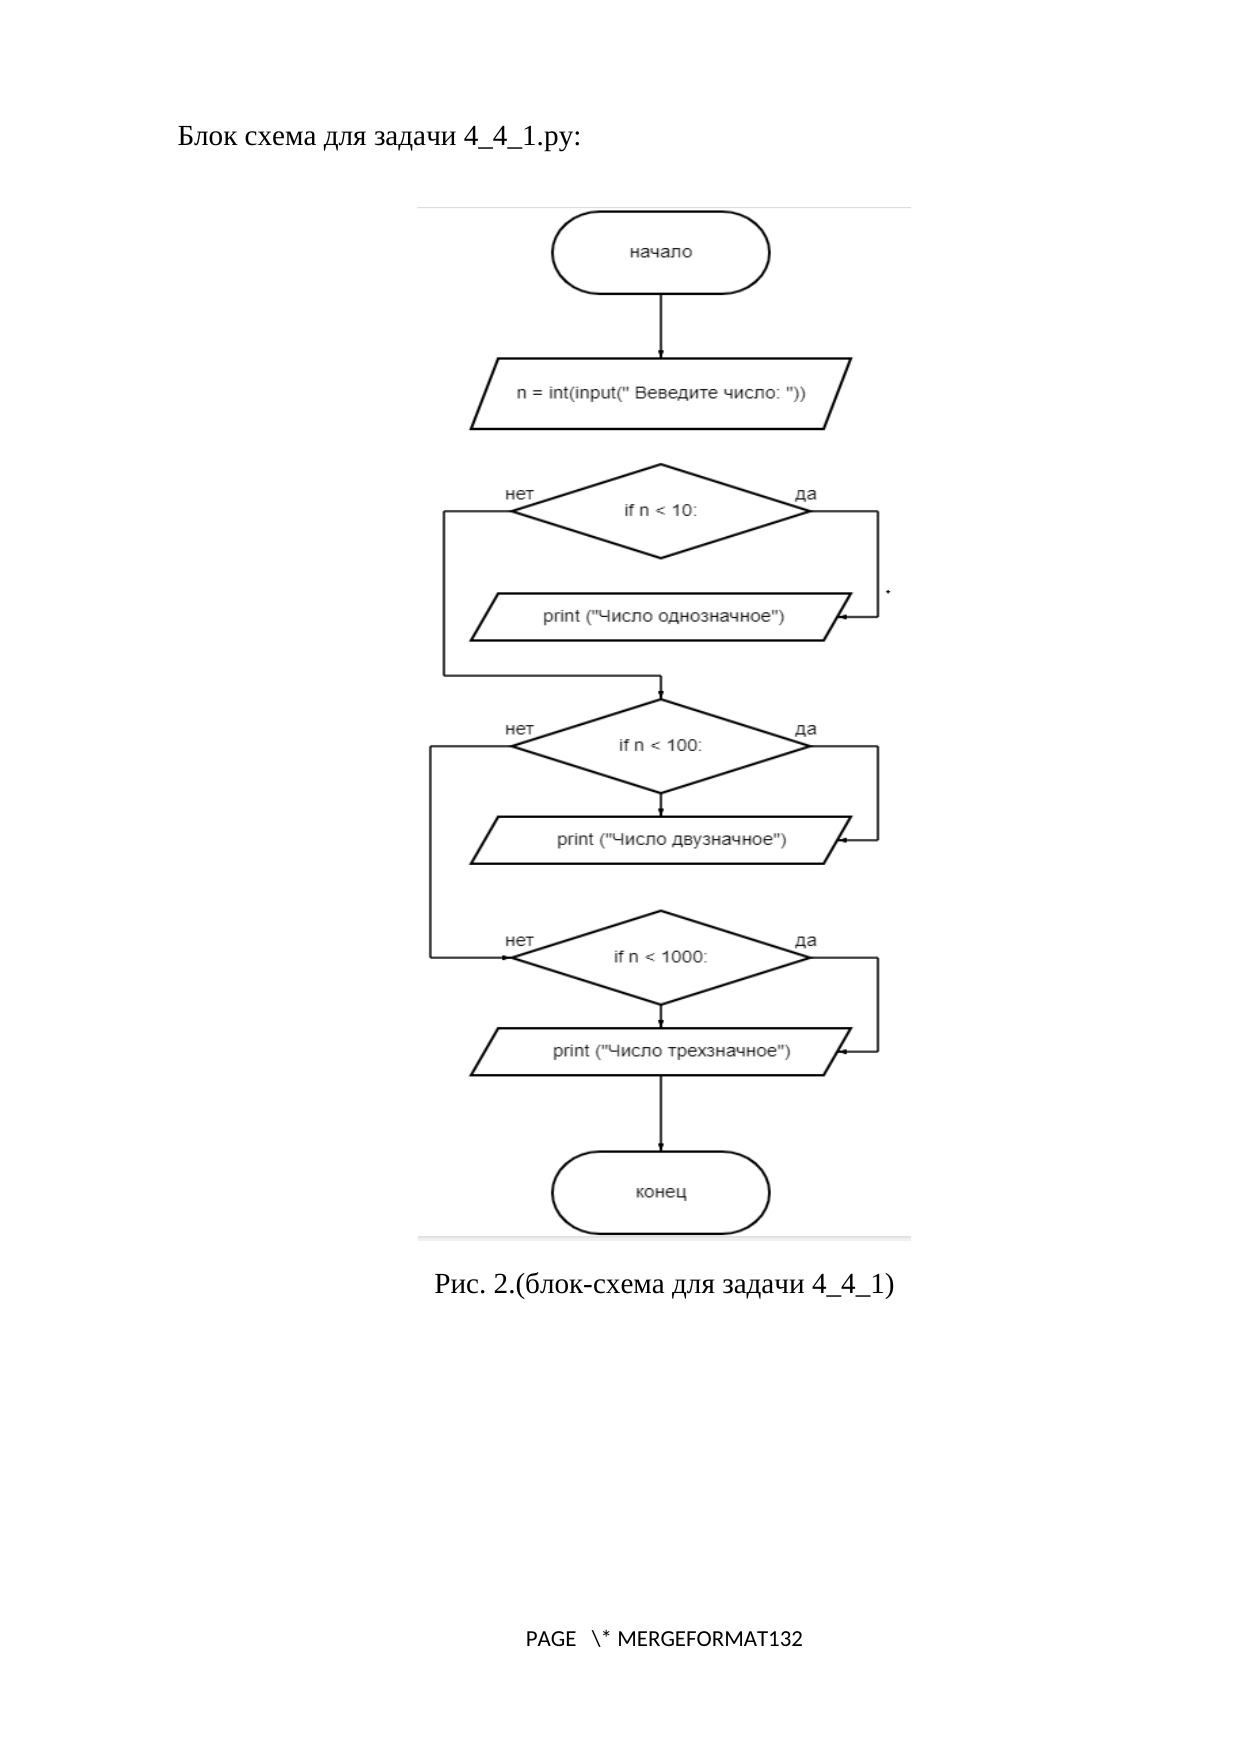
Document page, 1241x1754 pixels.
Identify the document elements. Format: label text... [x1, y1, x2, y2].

text Рис. 2.(блок-схема для задачи 4_4_1) [177, 1266, 1152, 1299]
text Блок схема для задачи 4_4_1.py: [177, 118, 1152, 152]
picture [417, 207, 912, 1241]
